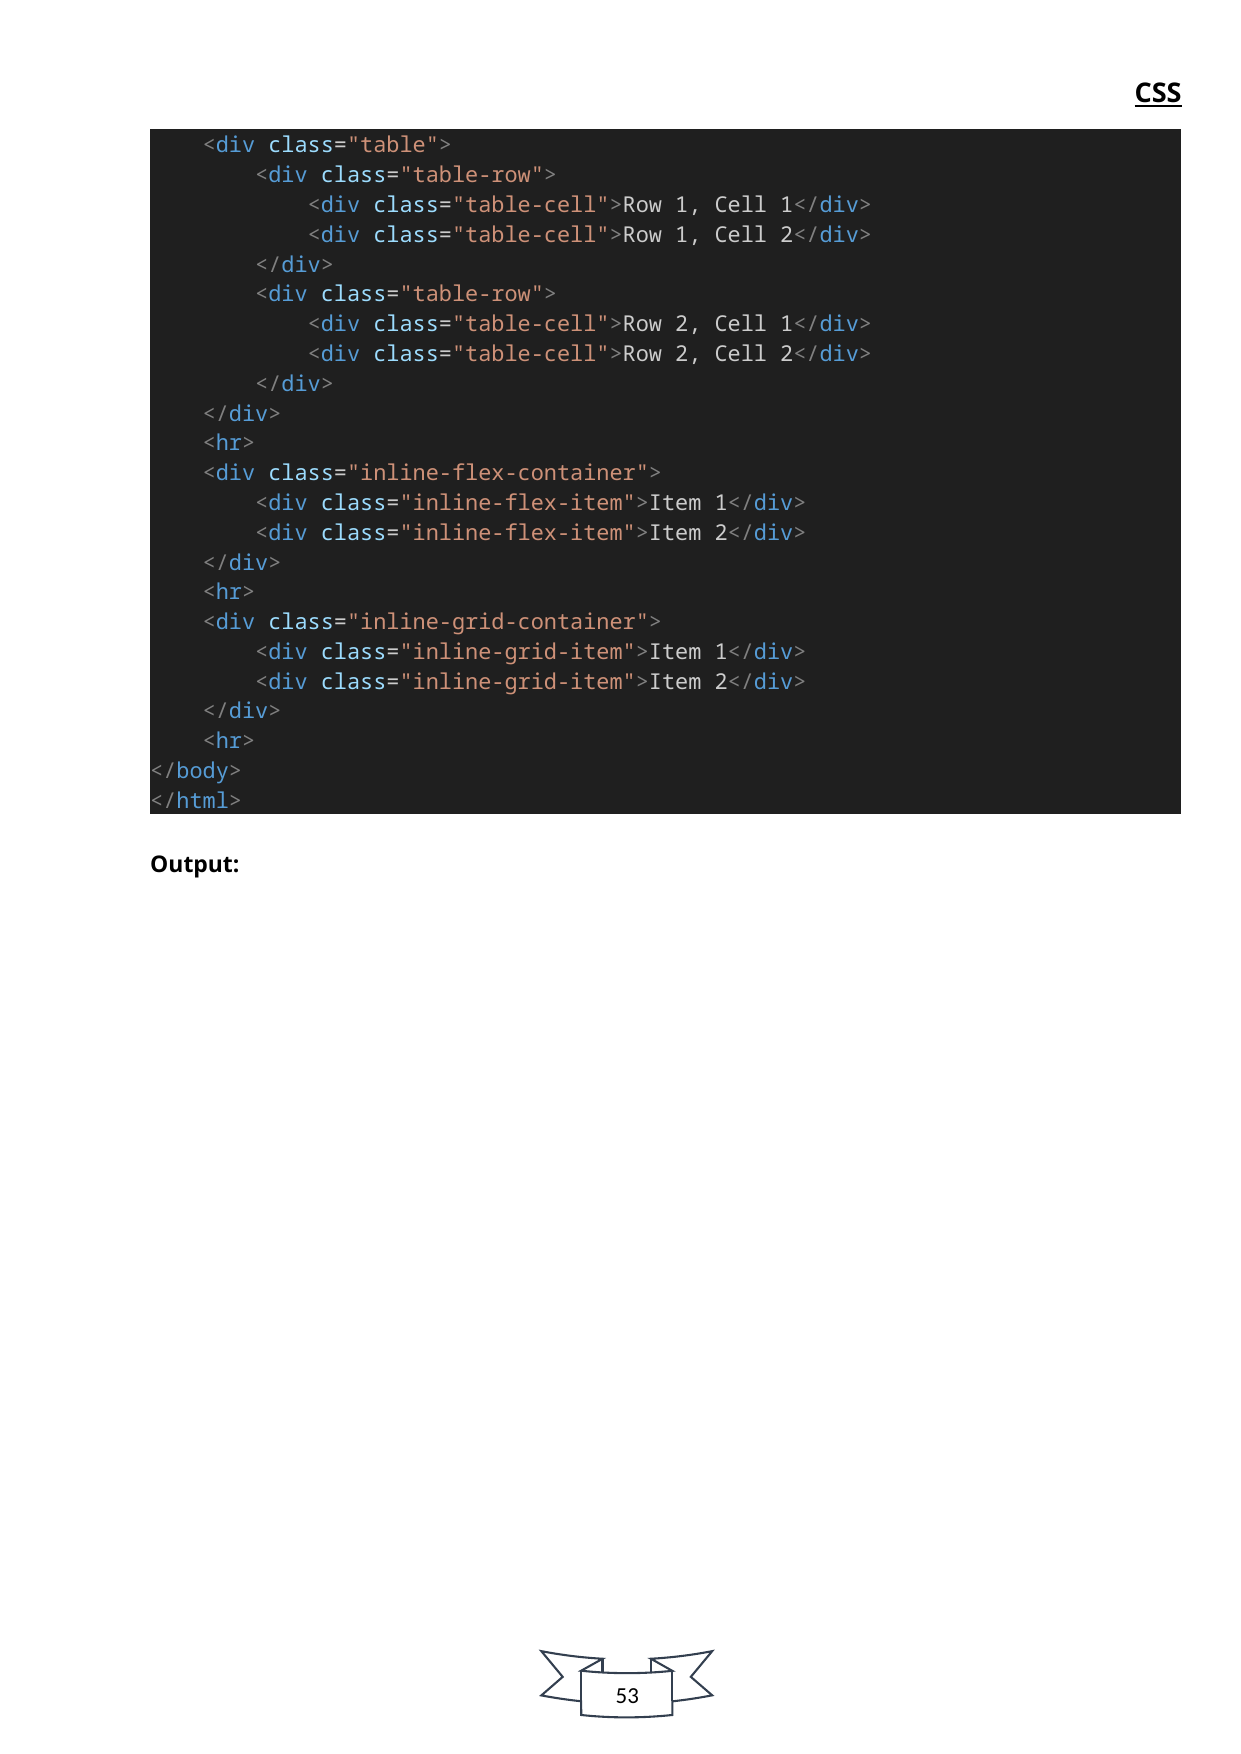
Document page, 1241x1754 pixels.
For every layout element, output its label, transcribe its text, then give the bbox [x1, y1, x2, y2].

text <div class="inline-flex-item">Item 1</div> [150, 487, 1181, 517]
text <hr> [150, 576, 1181, 606]
text <div class="inline-grid-container"> [150, 606, 1181, 636]
text <div class="inline-grid-item">Item 1</div> [150, 636, 1181, 666]
text <div class="inline-flex-item">Item 2</div> [150, 517, 1181, 546]
text <div class="table"> [150, 129, 1181, 159]
text <div class="table-cell">Row 2, Cell 2</div> [150, 338, 1181, 368]
text </div> [150, 546, 1181, 576]
text <div class="table-row"> [150, 159, 1181, 189]
text <div class="inline-grid-item">Item 2</div> [150, 666, 1181, 695]
text Output: [150, 848, 1181, 879]
text <div class="table-cell">Row 1, Cell 2</div> [150, 219, 1181, 248]
text <hr> [150, 427, 1181, 457]
text </html> [150, 785, 1181, 814]
text <div class="table-row"> [150, 278, 1181, 308]
text </div> [150, 368, 1181, 397]
text </div> [150, 248, 1181, 278]
text <div class="table-cell">Row 1, Cell 1</div> [150, 189, 1181, 219]
text <div class="table-cell">Row 2, Cell 1</div> [150, 308, 1181, 338]
text <div class="inline-flex-container"> [150, 457, 1181, 487]
text <hr> [150, 725, 1181, 755]
text </div> [150, 695, 1181, 725]
text </body> [150, 755, 1181, 785]
text </div> [150, 397, 1181, 427]
